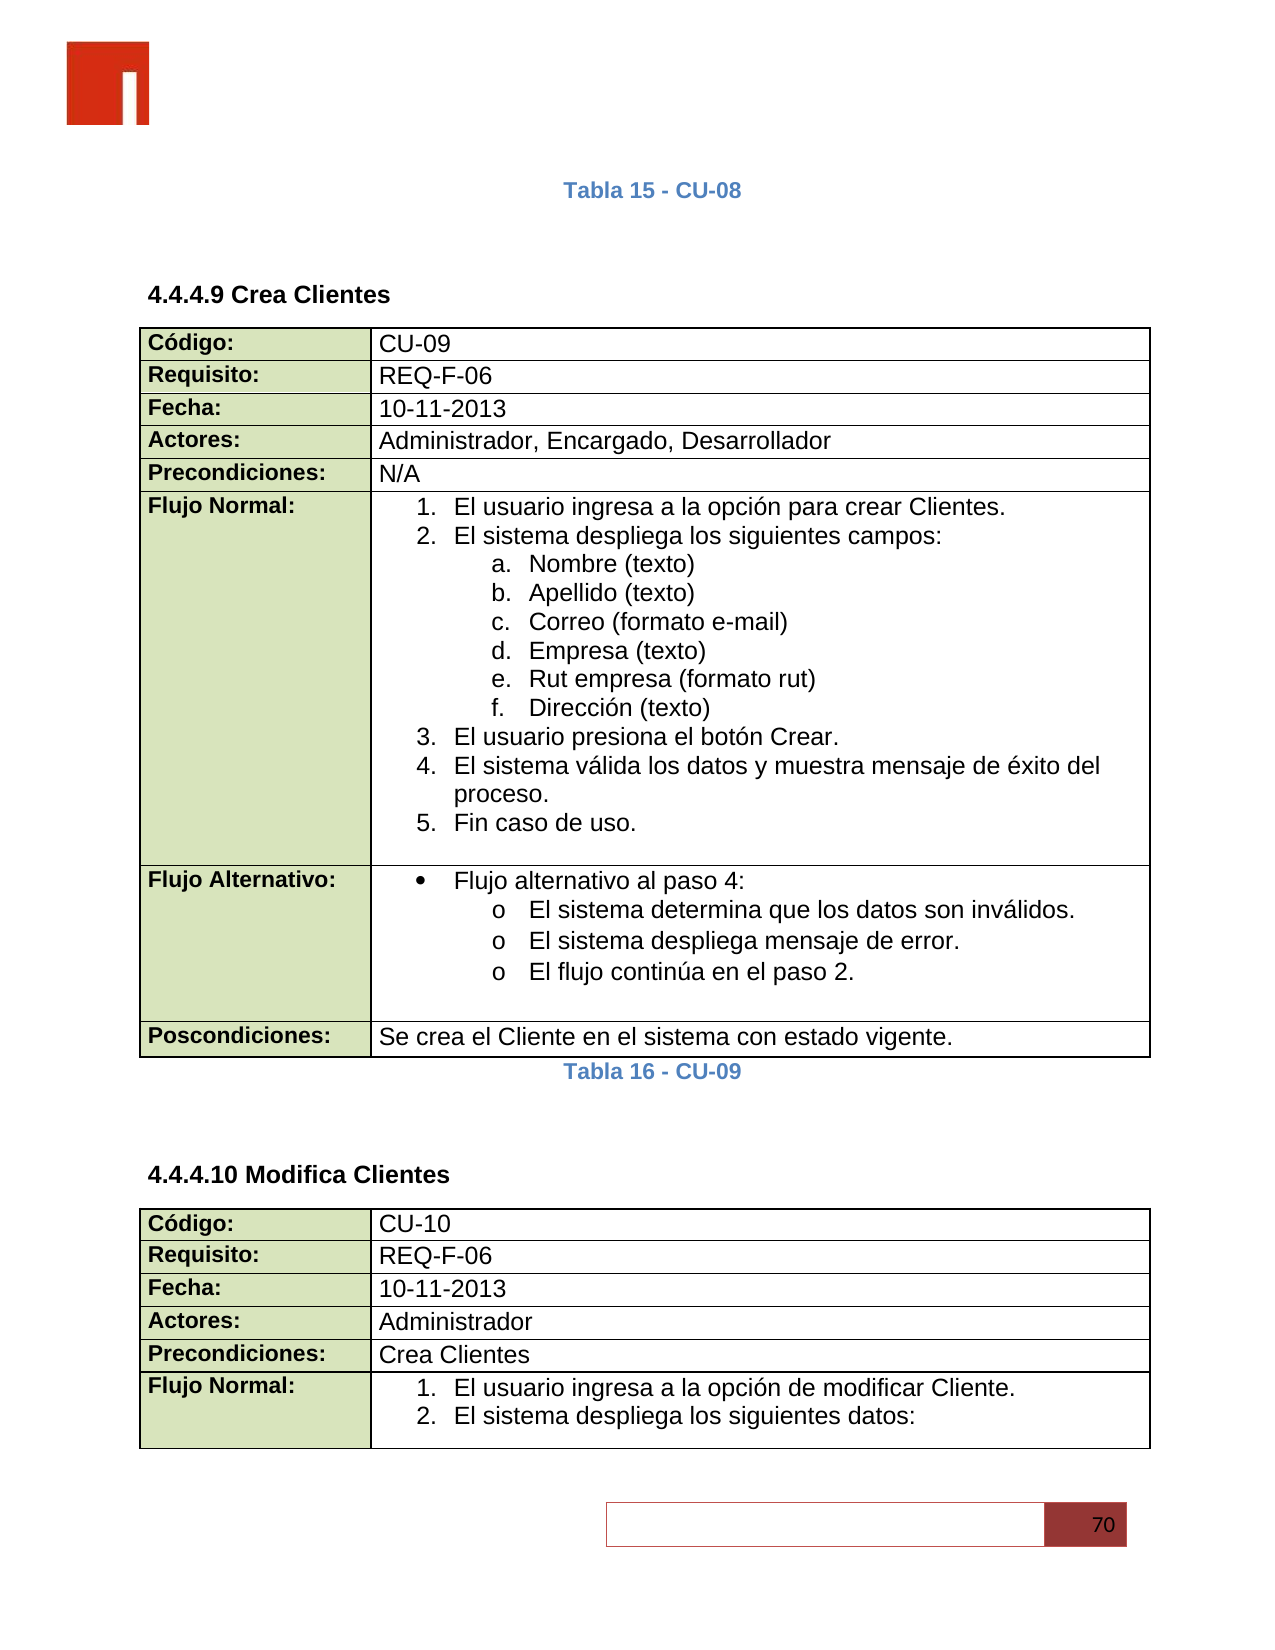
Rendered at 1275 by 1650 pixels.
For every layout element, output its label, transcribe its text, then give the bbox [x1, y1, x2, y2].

table_header CU-09 [372, 329, 1149, 360]
table_header Código: [141, 1210, 370, 1240]
text Tabla 16 - CU-09 [148, 1058, 1157, 1084]
table_cell Administrador [372, 1307, 1149, 1339]
table_cell Flujo Normal: [141, 1373, 370, 1448]
subtitle 4.4.4.10 Modifica Clientes [148, 1160, 1157, 1189]
table_header CU-10 [372, 1210, 1149, 1240]
table_cell El usuario ingresa a la opción para crear Clientes. El sistema despliega los siguientes campos: Nombre (texto) Apellido (texto) Correo (formato e-mail) Empresa (texto) Rut empresa (formato rut) Dirección (texto) El usuario presiona el botón Crear. El sistema válida los datos y muestra mensaje de éxito del proceso. Fin caso de uso. [372, 492, 1149, 865]
table_cell Requisito: [141, 1241, 370, 1273]
table_header Código: [141, 329, 370, 360]
table_cell Flujo alternativo al paso 4: El sistema determina que los datos son inválidos. El sistema despliega mensaje de error. El flujo continúa en el paso 2. [372, 866, 1149, 1021]
table_cell Fecha: [141, 394, 370, 425]
table_cell Administrador, Encargado, Desarrollador [372, 426, 1149, 458]
subtitle 4.4.4.9 Crea Clientes [148, 279, 1157, 308]
table_cell Actores: [141, 426, 370, 458]
table_cell N/A [372, 459, 1149, 491]
table_cell Actores: [141, 1307, 370, 1339]
table_cell Precondiciones: [141, 459, 370, 491]
table_cell Se crea el Cliente en el sistema con estado vigente. [372, 1022, 1149, 1056]
table_cell Precondiciones: [141, 1340, 370, 1371]
text Tabla 15 - CU-08 [148, 177, 1157, 203]
table_cell Flujo Alternativo: [141, 866, 370, 1021]
table_cell REQ-F-06 [372, 1241, 1149, 1273]
table_cell 10-11-2013 [372, 394, 1149, 425]
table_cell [372, 1373, 1149, 1448]
table_cell Requisito: [141, 361, 370, 392]
table_cell REQ-F-06 [372, 361, 1149, 392]
table_cell Poscondiciones: [141, 1022, 370, 1056]
table_cell Fecha: [141, 1274, 370, 1306]
table_cell 10-11-2013 [372, 1274, 1149, 1306]
picture [66, 41, 150, 125]
table_cell Flujo Normal: [141, 492, 370, 865]
table_cell Crea Clientes [372, 1340, 1149, 1371]
